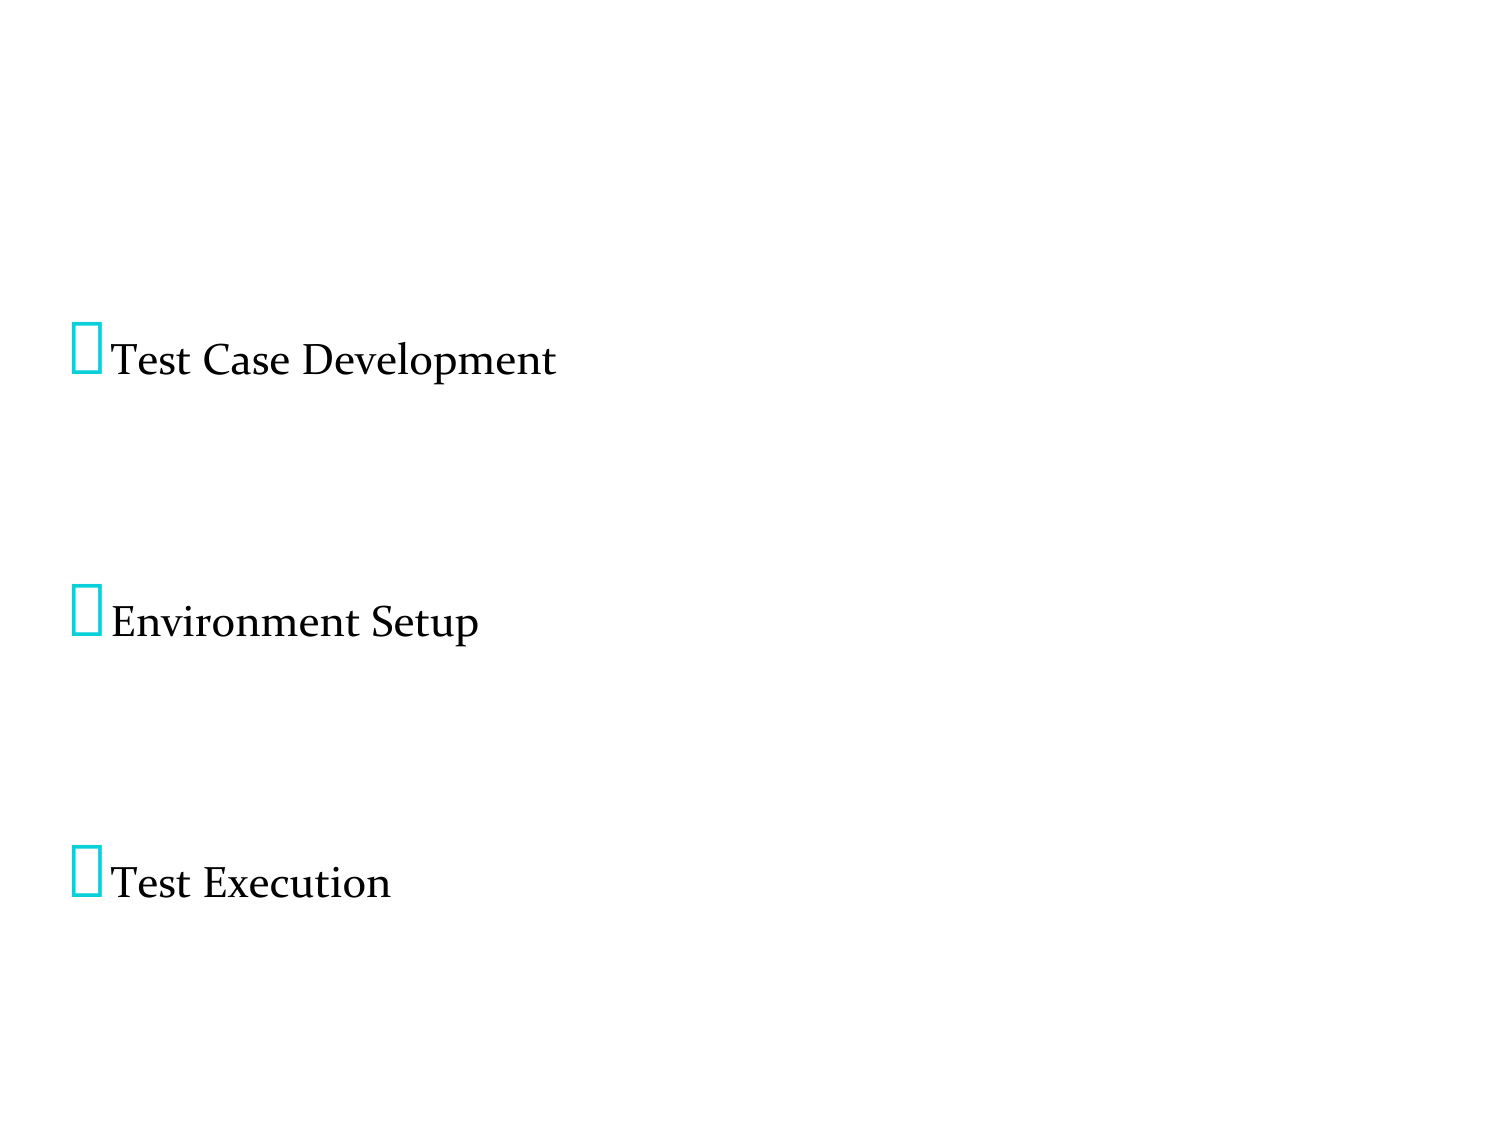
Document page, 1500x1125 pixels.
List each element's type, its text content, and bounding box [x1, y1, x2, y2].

list Environment Setup [65, 547, 1412, 659]
list Test Case Development [65, 285, 1412, 397]
list Test Execution [65, 808, 1412, 920]
